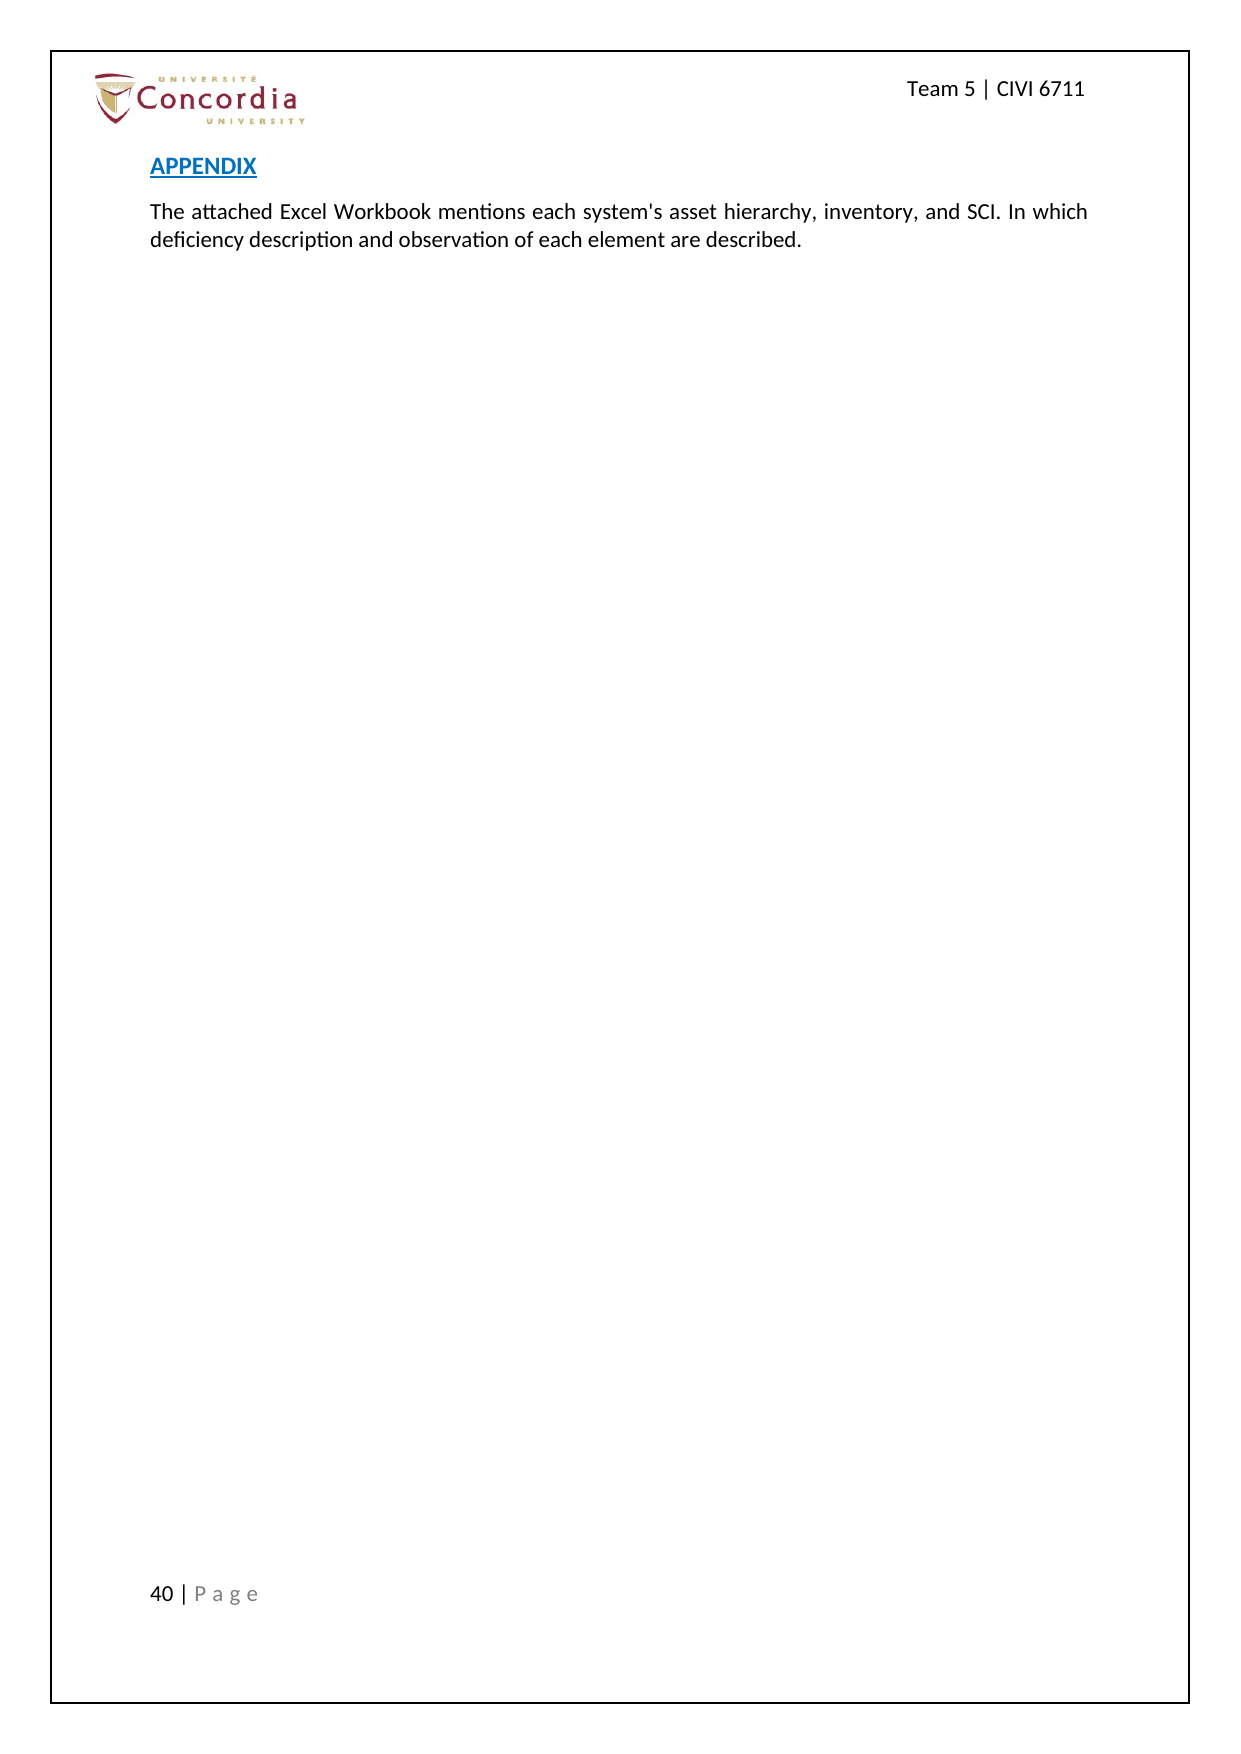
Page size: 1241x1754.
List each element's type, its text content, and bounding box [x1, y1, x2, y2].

subtitle APPENDIX [150, 150, 1090, 181]
picture [79, 72, 305, 132]
text The attached Excel Workbook mentions each system's asset hierarchy, inventory, and SCI. In which deficiency description and observation of each element are described. [150, 197, 1090, 253]
